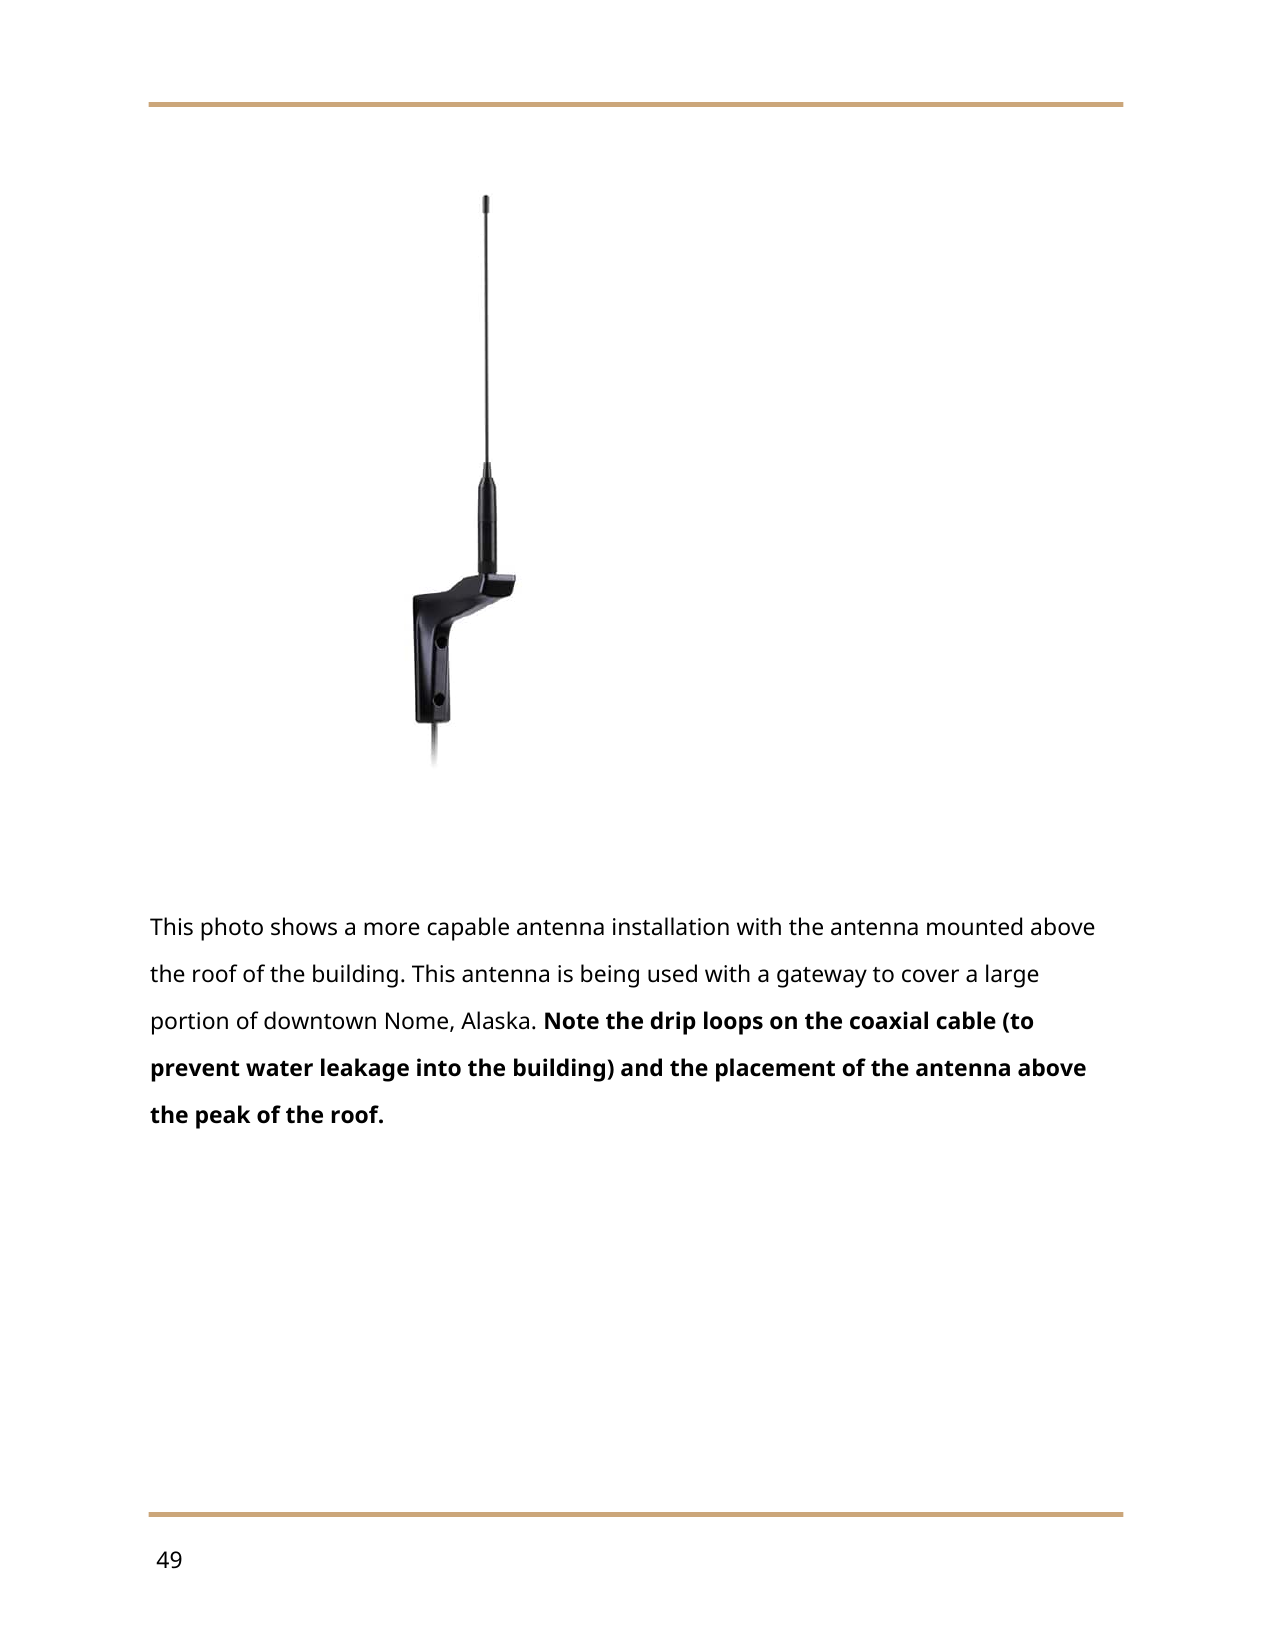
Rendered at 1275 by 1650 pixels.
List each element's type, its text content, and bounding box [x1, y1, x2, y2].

picture [148, 102, 1124, 107]
text This photo shows a more capable antenna installation with the antenna mounted above the roof of the building. This antenna is being used with a gateway to cover a large portion of downtown Nome, Alaska. Note the drip loops on the coaxial cable (to prevent water leakage into the building) and the placement of the antenna above the peak of the roof. [150, 911, 1125, 1130]
picture [168, 189, 758, 778]
picture [148, 1512, 1124, 1517]
